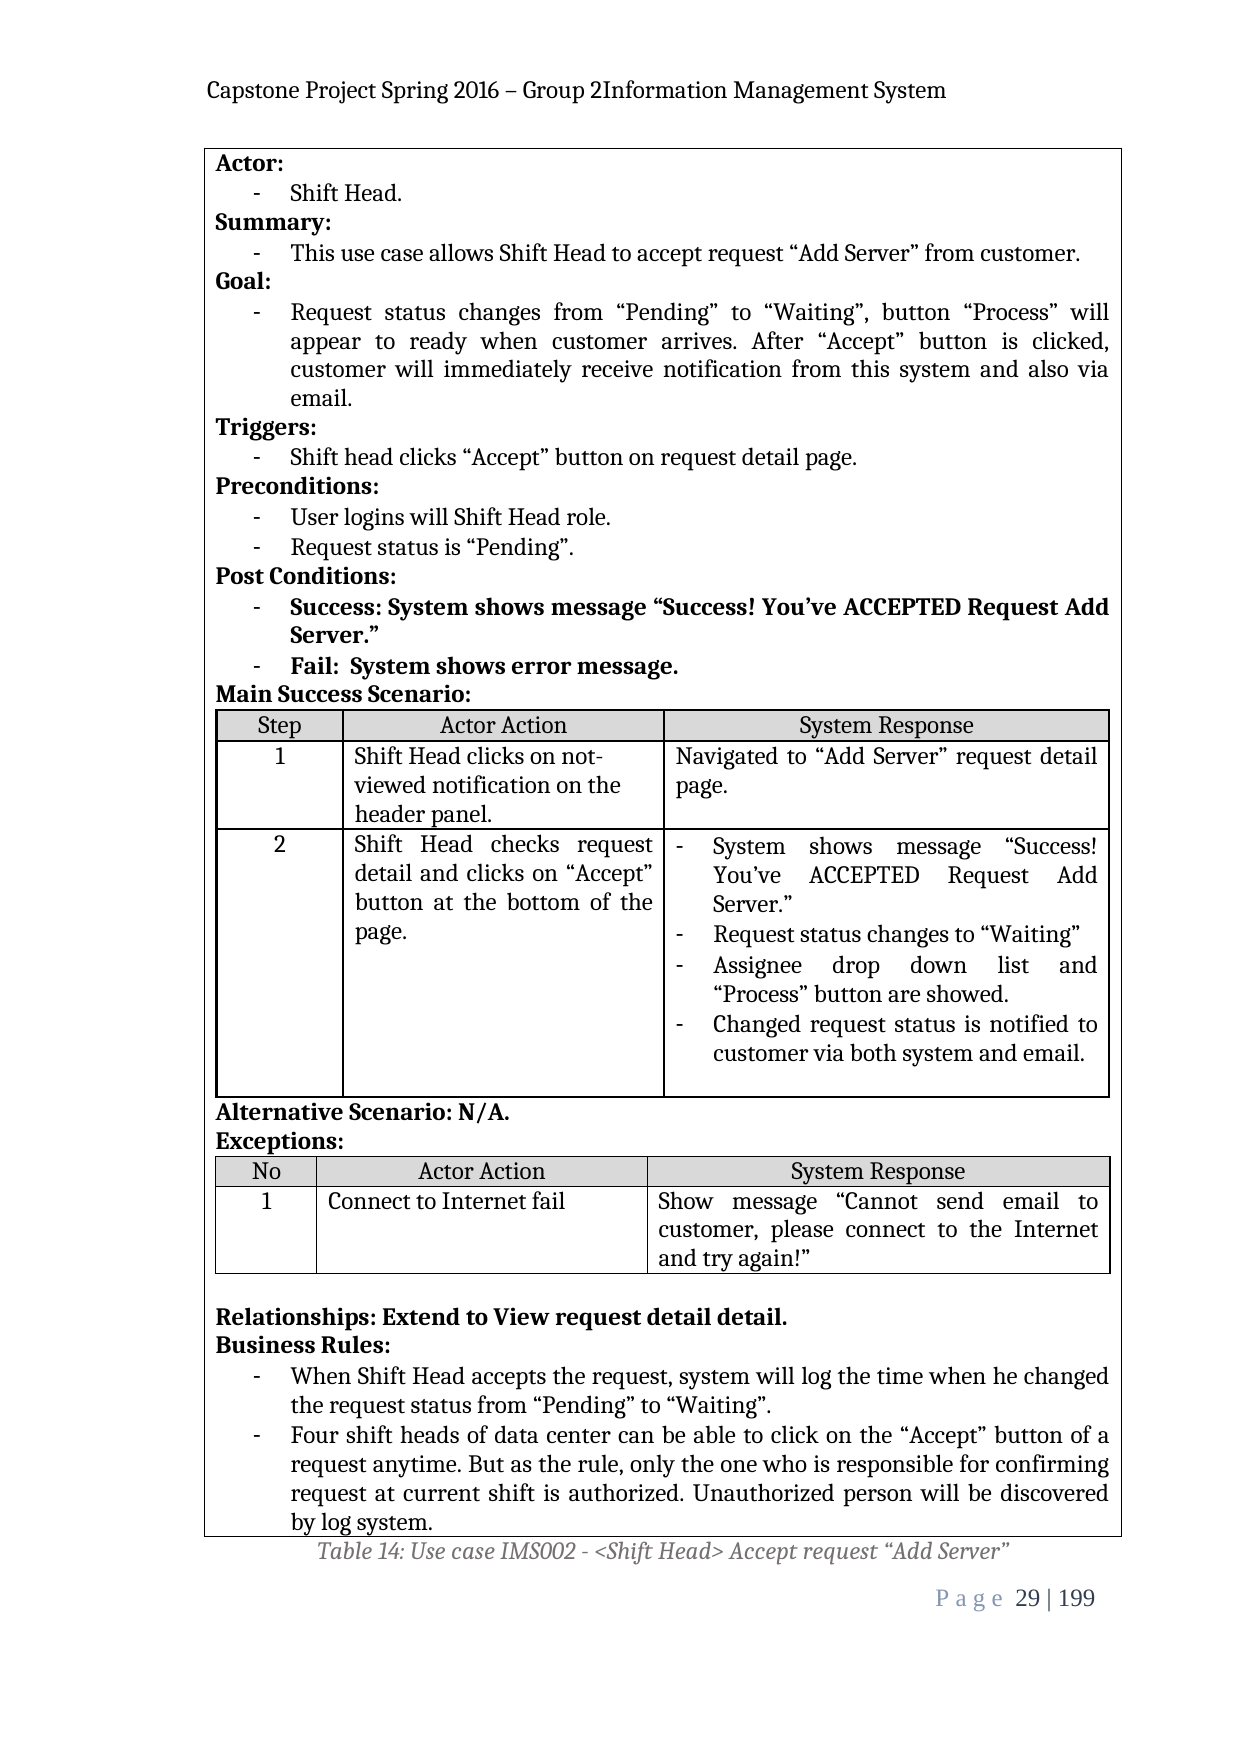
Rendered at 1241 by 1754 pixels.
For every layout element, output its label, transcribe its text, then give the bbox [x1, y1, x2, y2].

text Table 14: Use case IMS002 - <Shift Head> Accept request “Add Server” [207, 1537, 1122, 1566]
table_cell Actor: Shift Head. Summary: This use case allows Shift Head to accept request “Add Server” from customer. Goal: Request status changes from “Pending” to “Waiting”, button “Process” will appear to ready when customer arrives. After “Accept” button is clicked, customer will immediately receive notification from this system and also via email. Triggers: Shift head clicks “Accept” button on request detail page. Preconditions: User logins will Shift Head role. Request status is “Pending”. Post Conditions: Success: System shows message “Success! You’ve ACCEPTED Request Add Server.” Fail: System shows error message. Main Success Scenario: Alternative Scenario: N/A. Exceptions: Relationships: Extend to View request detail detail. Business Rules: When Shift Head accepts the request, system will log the time when he changed the request status from “Pending” to “Waiting”. Four shift heads of data center can be able to click on the “Accept” button of a request anytime. But as the rule, only the one who is responsible for confirming request at current shift is authorized. Unauthorized person will be discovered by log system. [205, 149, 1121, 1536]
